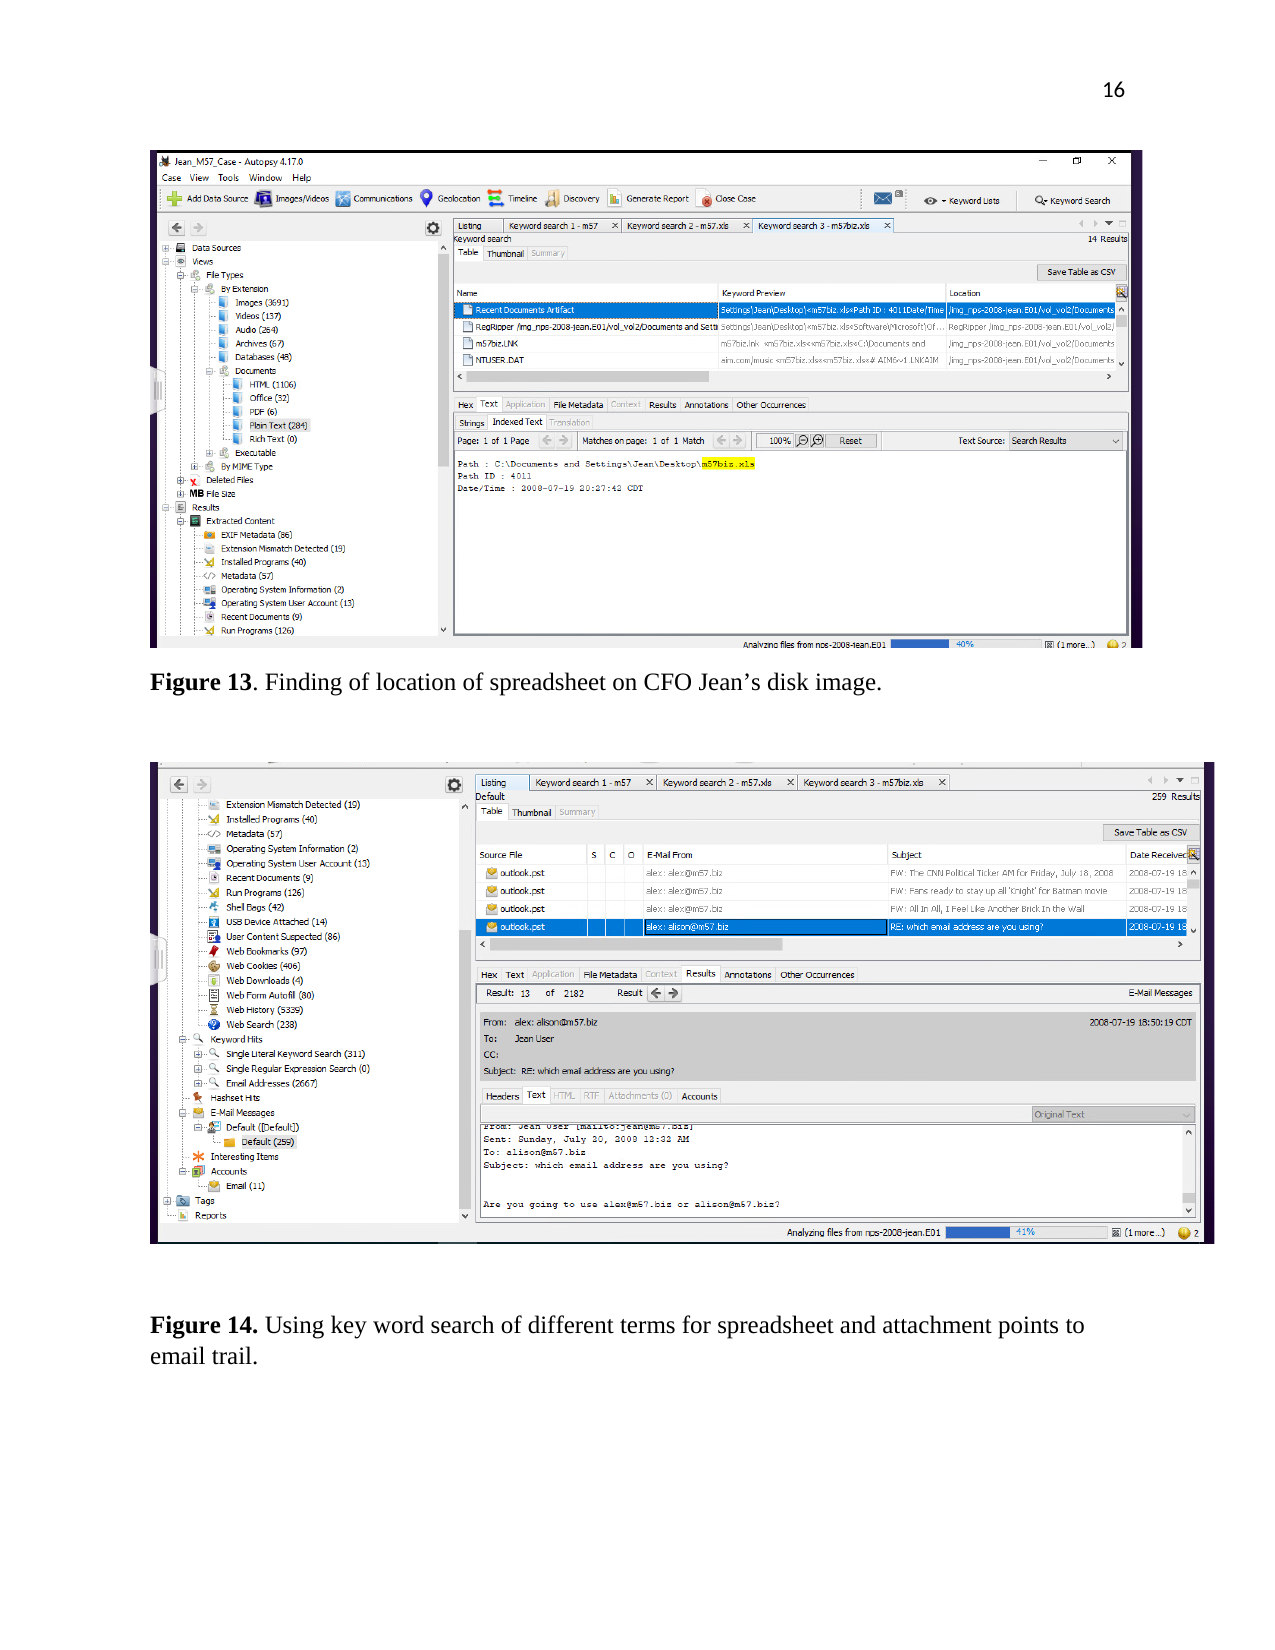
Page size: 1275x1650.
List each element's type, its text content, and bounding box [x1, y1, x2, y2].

picture [150, 150, 1143, 648]
picture [150, 762, 1215, 1244]
text Figure 13. Finding of location of spreadsheet on CFO Jean’s disk image. [150, 667, 1125, 696]
text Figure 14. Using key word search of different terms for spreadsheet and attachment points to email trail. [150, 1310, 1125, 1370]
